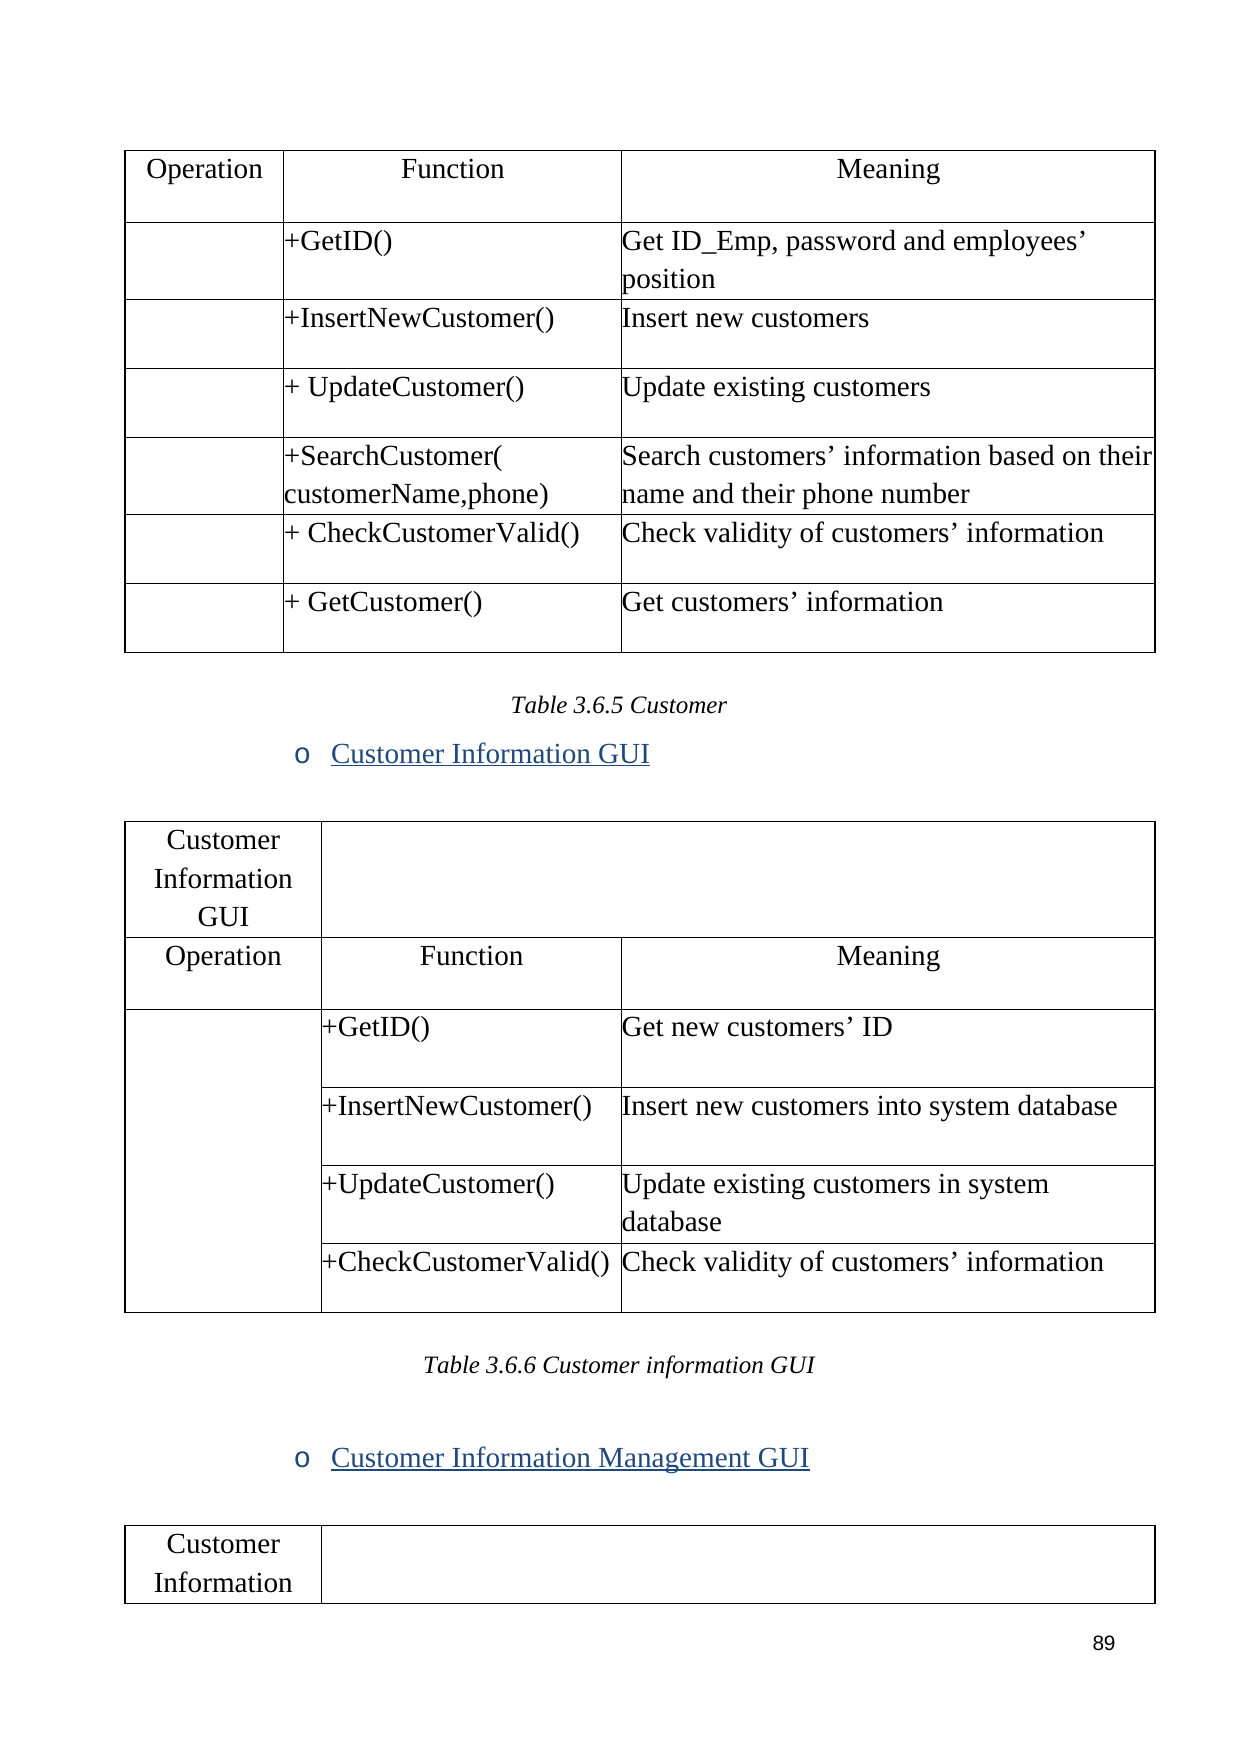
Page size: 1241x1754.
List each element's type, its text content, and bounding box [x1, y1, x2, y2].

table_cell Check validity of customers’ information [622, 515, 1154, 583]
table_header [322, 1526, 1154, 1602]
table_cell Meaning [622, 938, 1154, 1008]
table_cell [126, 1010, 321, 1312]
table_cell [126, 300, 283, 368]
list Customer Information GUI [293, 736, 1115, 772]
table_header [126, 1526, 321, 1602]
table_cell Update existing customers in system database [622, 1166, 1154, 1243]
table_cell + CheckCustomerValid() [284, 515, 621, 583]
table_cell Function [322, 938, 621, 1008]
table_cell Insert new customers into system database [622, 1088, 1154, 1165]
table_cell Search customers’ information based on their name and their phone number [622, 438, 1154, 514]
table_cell Function [284, 151, 621, 222]
subtitle Table 3.6.5 Customer [124, 690, 1115, 719]
list Customer Information Management GUI [293, 1440, 1115, 1476]
table_cell Meaning [622, 151, 1154, 222]
table_cell [126, 438, 283, 514]
table_cell Get ID_Emp, password and employees’ position [622, 223, 1154, 299]
table_cell +InsertNewCustomer() [322, 1088, 621, 1165]
table_cell + UpdateCustomer() [284, 369, 621, 437]
table_cell +UpdateCustomer() [322, 1166, 621, 1243]
table_cell [126, 369, 283, 437]
table_cell +CheckCustomerValid() [322, 1244, 621, 1312]
table_header Customer Information GUI [126, 822, 321, 937]
table_cell +GetID() [284, 223, 621, 299]
table_cell Check validity of customers’ information [622, 1244, 1154, 1312]
table_cell [126, 515, 283, 583]
table_cell [126, 584, 283, 652]
table_cell Operation [126, 151, 283, 222]
subtitle Table 3.6.6 Customer information GUI [124, 1350, 1115, 1379]
table_cell +GetID() [322, 1010, 621, 1087]
table_cell + GetCustomer() [284, 584, 621, 652]
table_header [322, 822, 1154, 937]
table_cell Get new customers’ ID [622, 1010, 1154, 1087]
table_cell +InsertNewCustomer() [284, 300, 621, 368]
table_cell [126, 223, 283, 299]
table_cell Update existing customers [622, 369, 1154, 437]
table_cell Get customers’ information [622, 584, 1154, 652]
table_cell Operation [126, 938, 321, 1008]
table_cell Insert new customers [622, 300, 1154, 368]
table_cell +SearchCustomer( customerName,phone) [284, 438, 621, 514]
